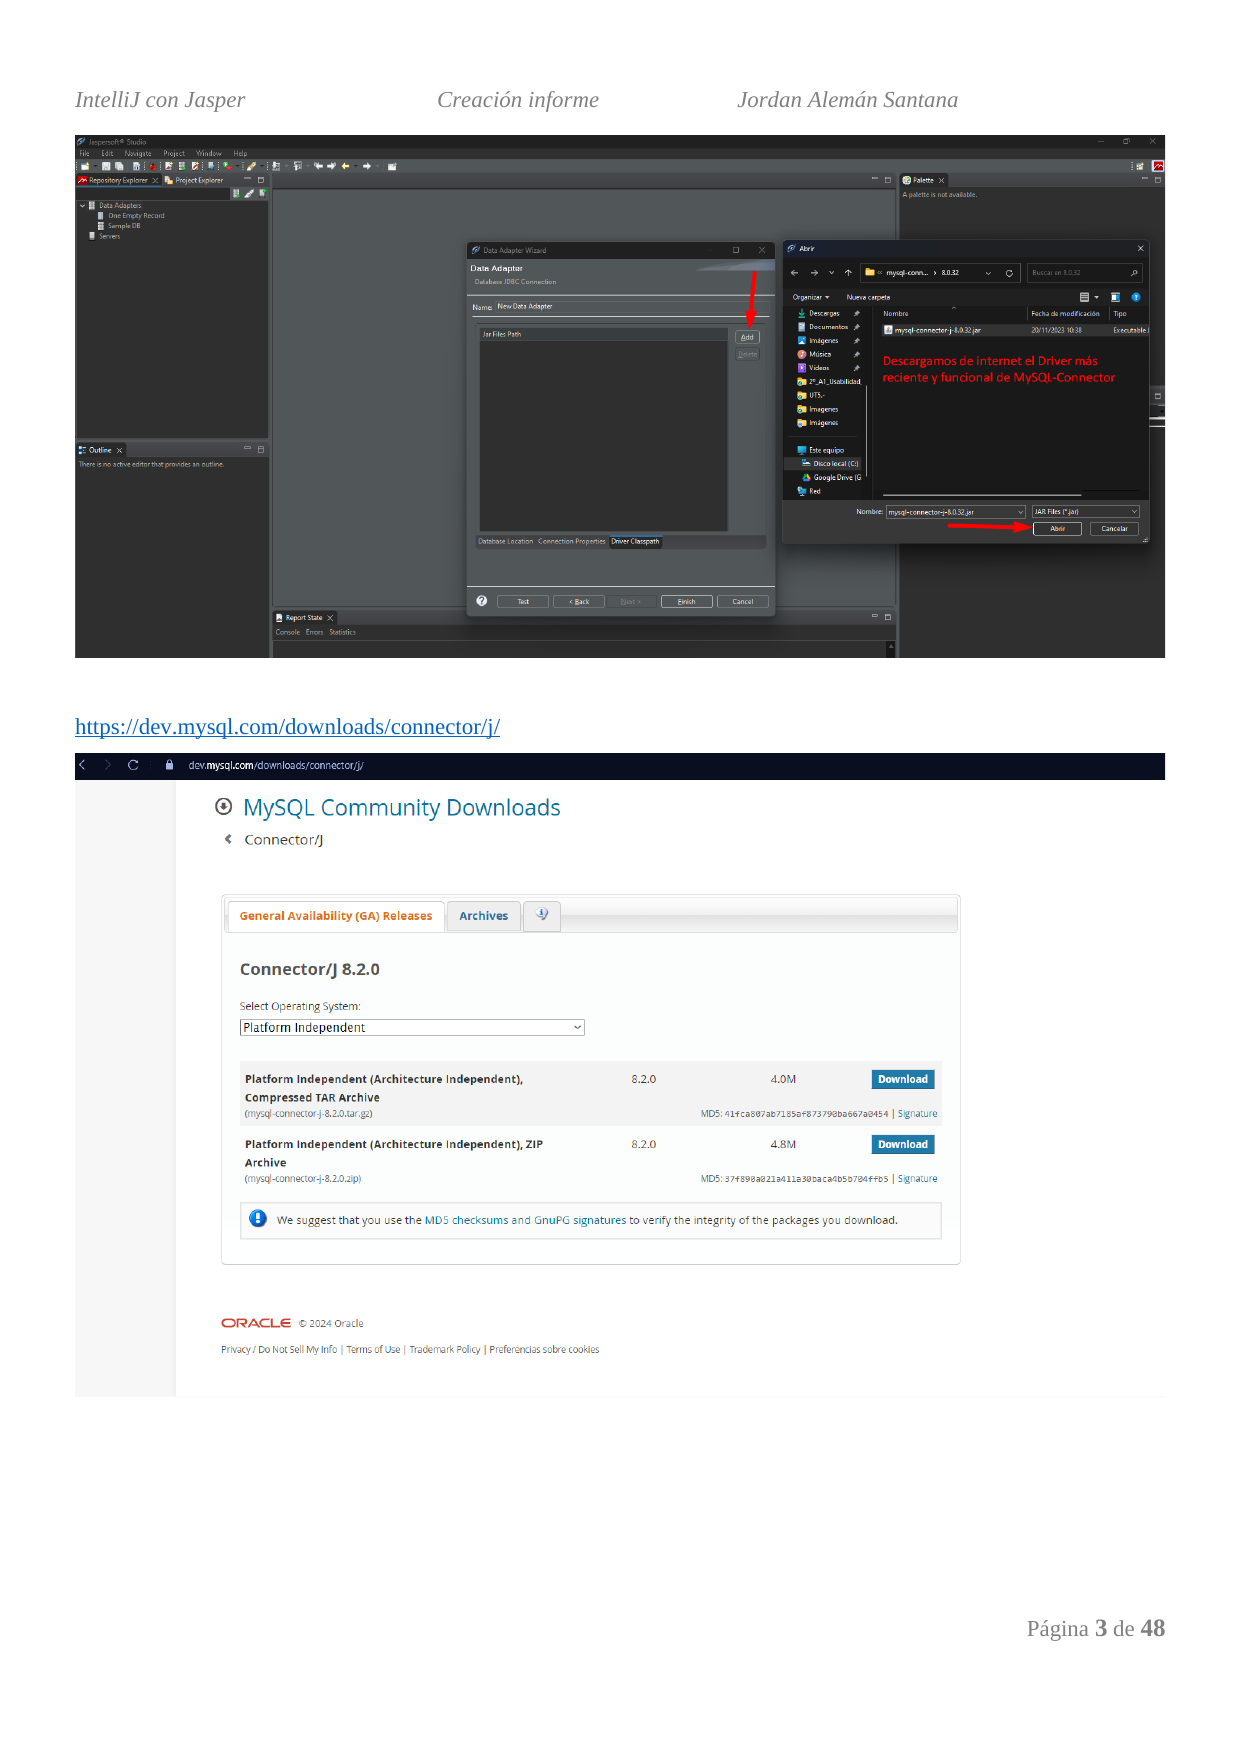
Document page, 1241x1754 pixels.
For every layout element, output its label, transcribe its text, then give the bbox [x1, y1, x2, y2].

picture [75, 753, 1166, 1397]
picture [75, 135, 1166, 658]
text https://dev.mysql.com/downloads/connector/j/ [75, 713, 1165, 739]
